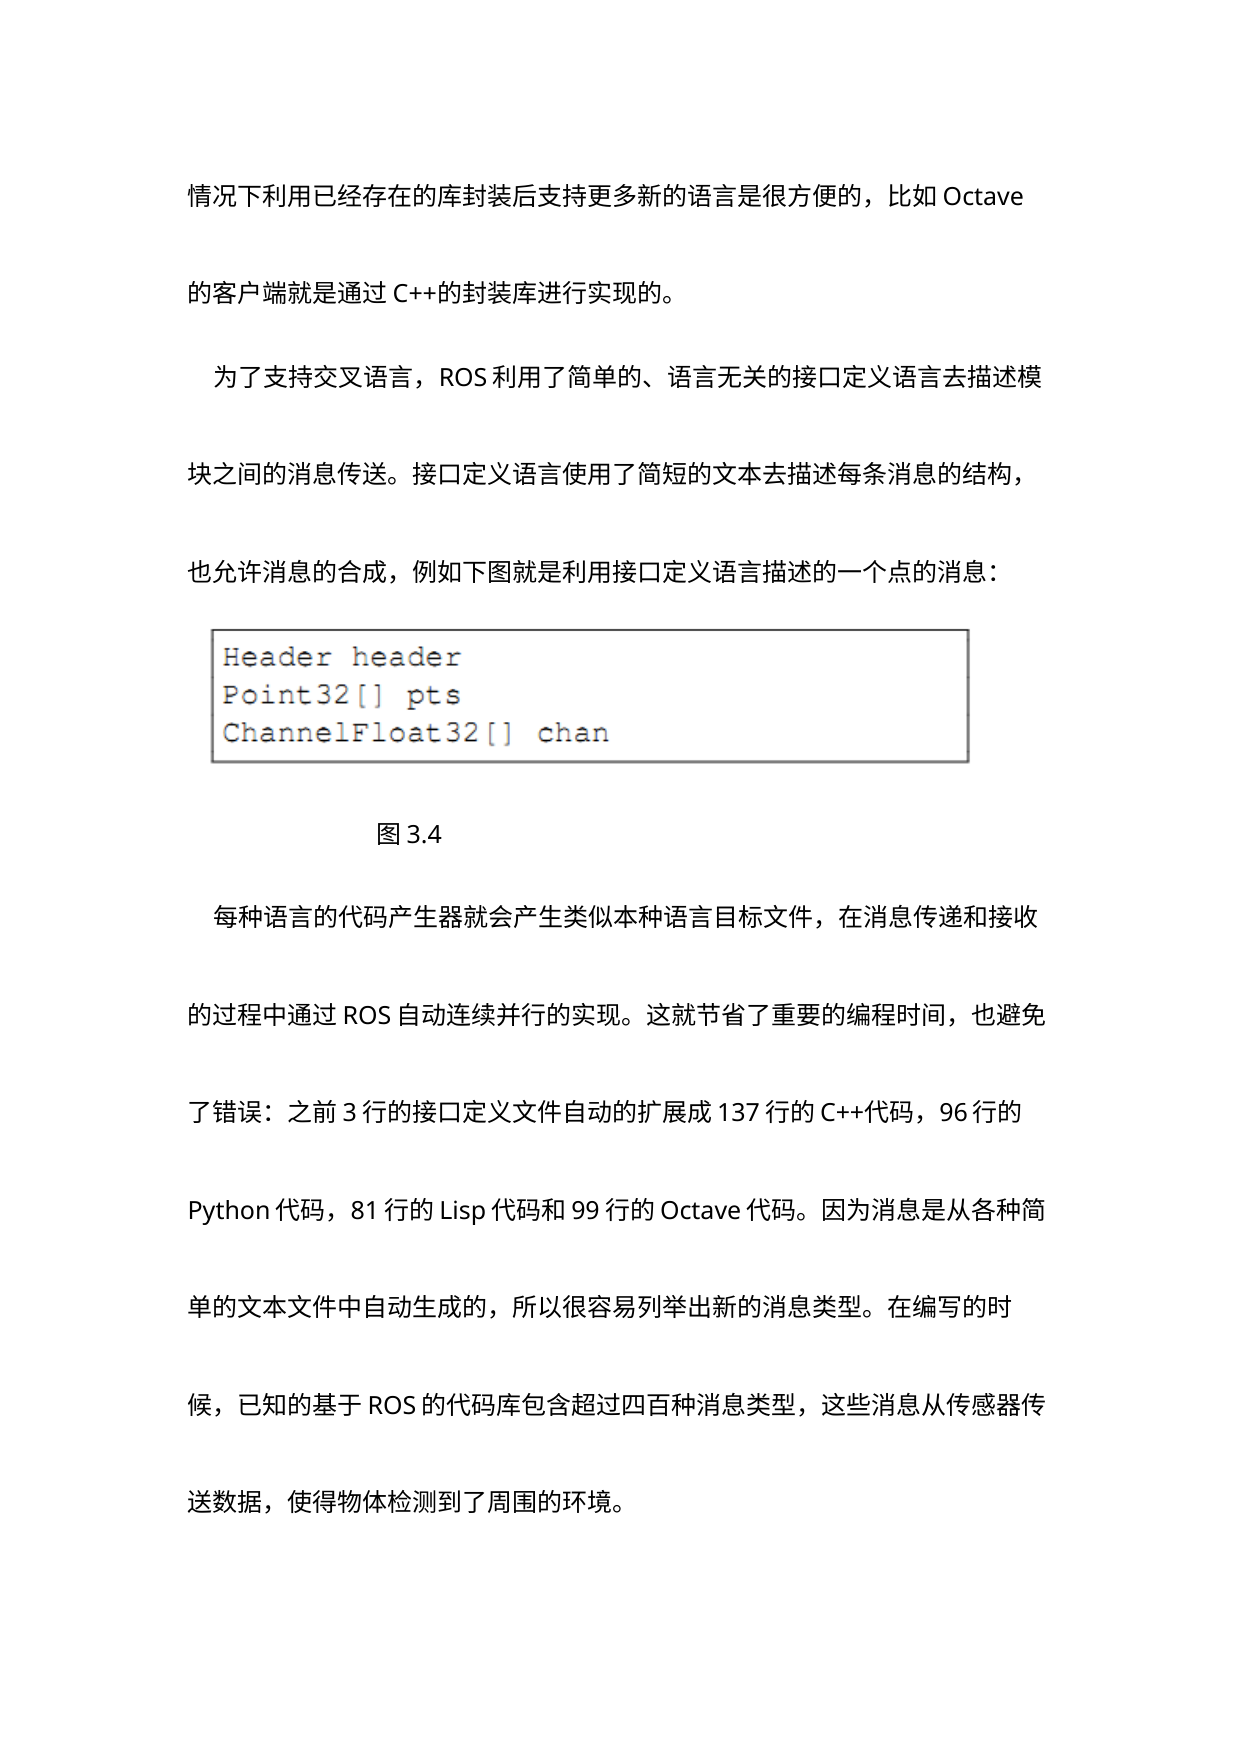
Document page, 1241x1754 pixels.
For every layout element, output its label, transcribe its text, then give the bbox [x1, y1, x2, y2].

list 为了支持交叉语言，ROS利用了简单的、语言无关的接口定义语言去描述模块之间的消息传送。接口定义语言使用了简短的文本去描述每条消息的结构，也允许消息的合成，例如下图就是利用接口定义语言描述的一个点的消息： [187, 343, 1053, 603]
list 每种语言的代码产生器就会产生类似本种语言目标文件，在消息传递和接收的过程中通过ROS自动连续并行的实现。这就节省了重要的编程时间，也避免了错误：之前3行的接口定义文件自动的扩展成137行的C++代码，96行的Python代码，81行的Lisp代码和99行的Octave代码。因为消息是从各种简单的文本文件中自动生成的，所以很容易列举出新的消息类型。在编写的时候，已知的基于ROS的代码库包含超过四百种消息类型，这些消息从传感器传送数据，使得物体检测到了周围的环境。 [187, 883, 1053, 1533]
list 图 3.4 [187, 800, 1053, 865]
picture [200, 620, 980, 770]
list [187, 162, 1053, 324]
